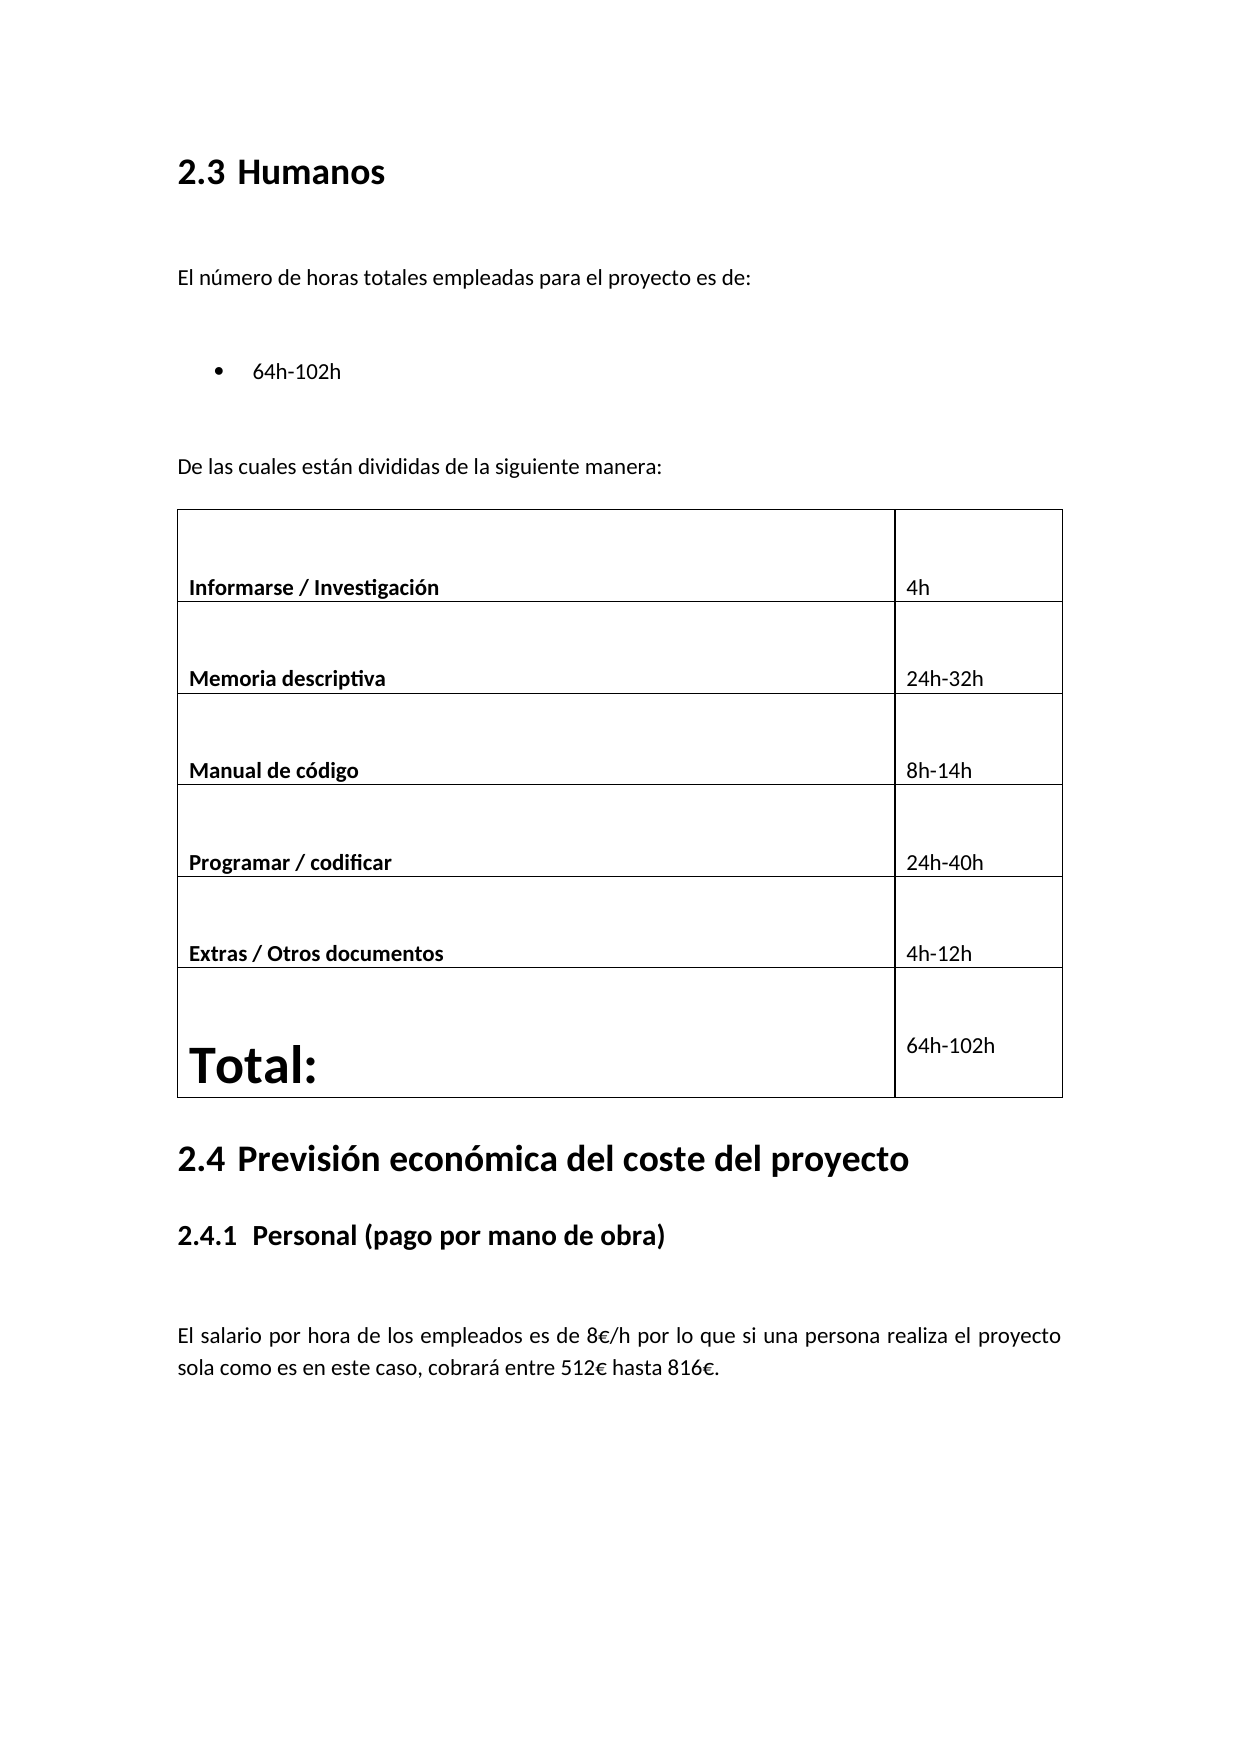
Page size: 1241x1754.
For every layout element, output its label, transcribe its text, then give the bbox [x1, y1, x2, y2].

table_cell 4h-12h [896, 877, 1062, 967]
list 64h-102h [215, 357, 1063, 386]
table_cell 24h-40h [896, 785, 1062, 876]
table_cell Manual de código [178, 694, 894, 784]
text El salario por hora de los empleados es de 8€/h por lo que si una persona realiza el proyecto sola como es en este caso, cobrará entre 512€ hasta 816€. [177, 1321, 1063, 1381]
table_header 4h [896, 510, 1062, 601]
table_cell 24h-32h [896, 602, 1062, 692]
table_cell Total: [178, 968, 894, 1097]
subtitle Humanos [177, 148, 1063, 193]
table_cell 8h-14h [896, 694, 1062, 784]
table_header Informarse / Investigación [178, 510, 894, 601]
text El número de horas totales empleadas para el proyecto es de: [177, 263, 1063, 291]
subtitle Personal (pago por mano de obra) [177, 1217, 1063, 1253]
table_cell Programar / codificar [178, 785, 894, 876]
table_cell Memoria descriptiva [178, 602, 894, 692]
table_cell Extras / Otros documentos [178, 877, 894, 967]
text De las cuales están divididas de la siguiente manera: [177, 452, 1063, 480]
table_cell 64h-102h [896, 968, 1062, 1097]
subtitle Previsión económica del coste del proyecto [177, 1135, 1063, 1181]
